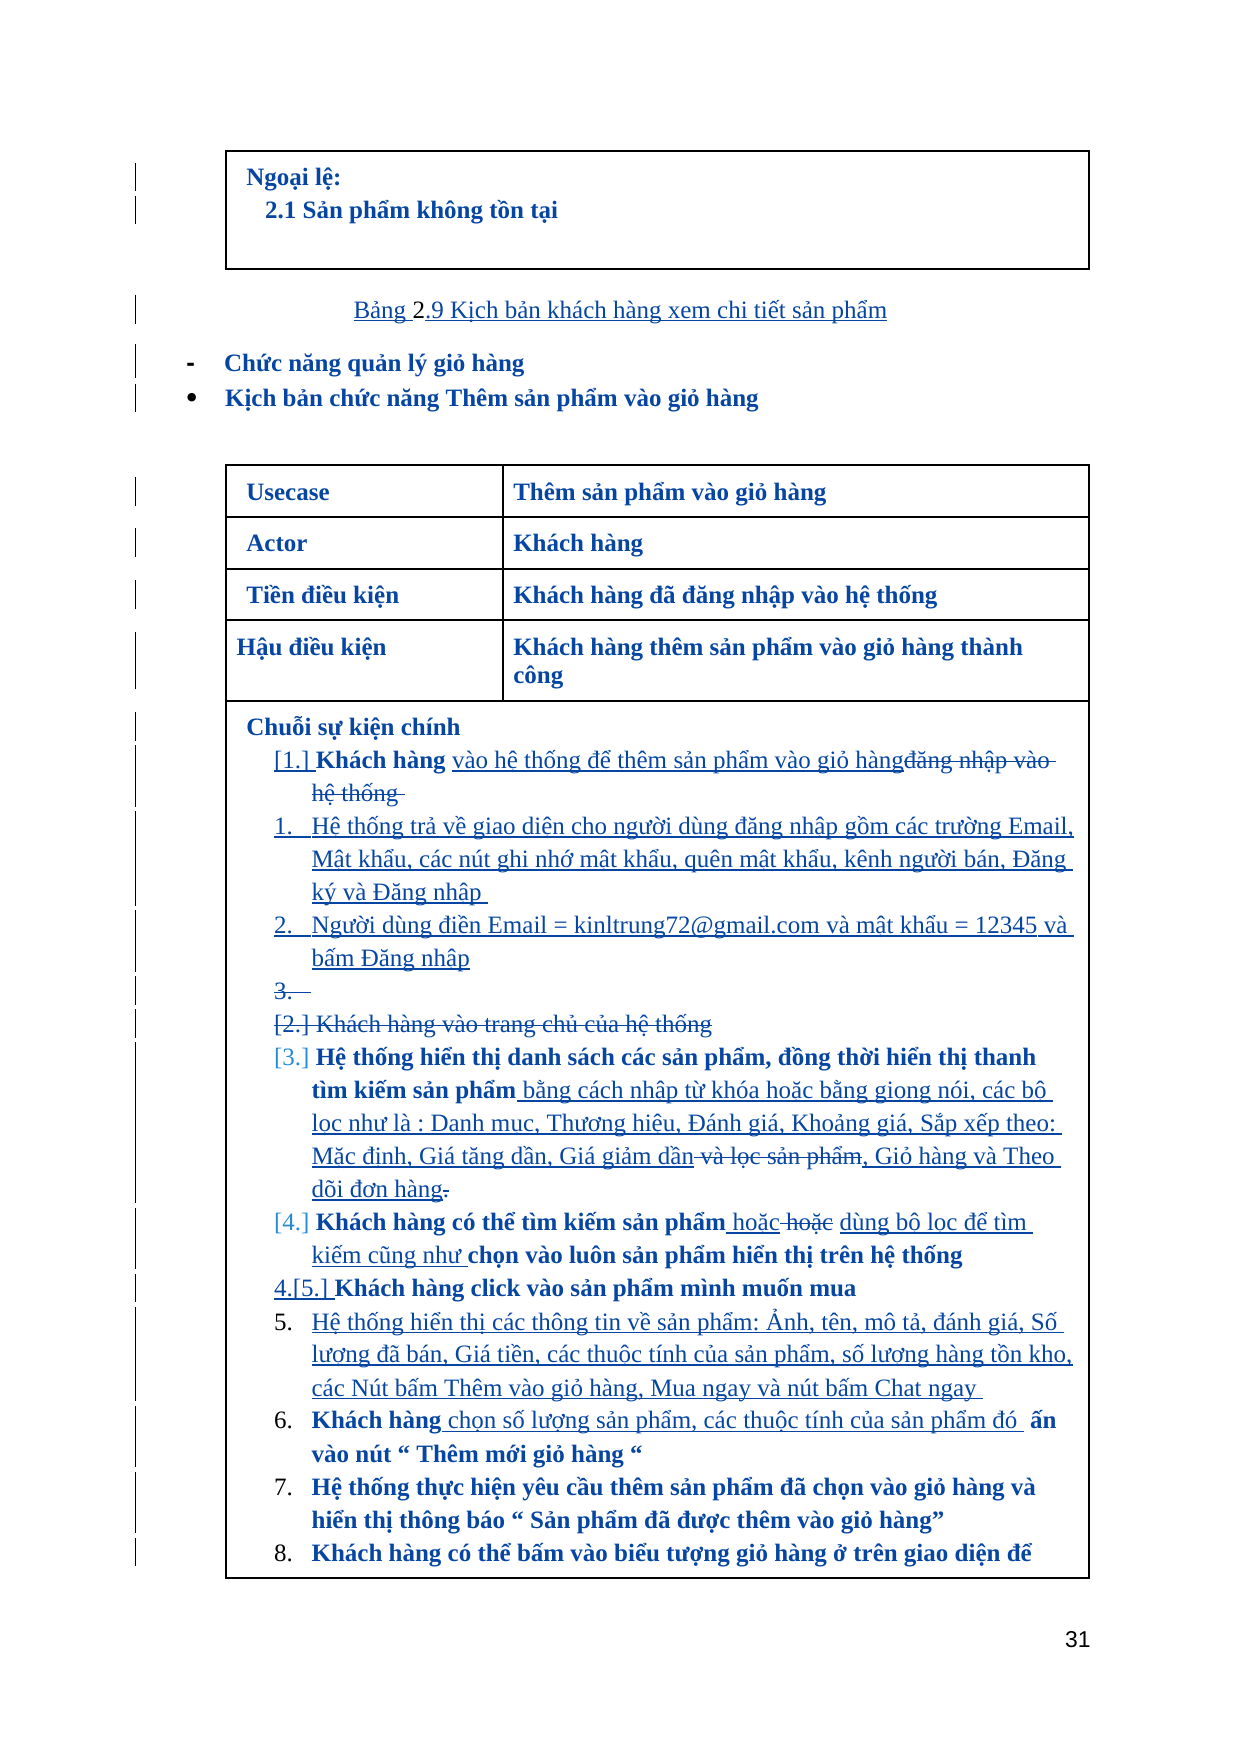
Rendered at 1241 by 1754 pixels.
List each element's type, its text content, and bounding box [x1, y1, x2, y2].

table_cell Khách hàng đã đăng nhập vào hệ thống [504, 570, 1088, 619]
list Kịch bản chức năng Thêm sản phẩm vào giỏ hàng [187, 383, 1090, 412]
table_cell Tiền điều kiện [227, 570, 502, 619]
table_header Usecase [227, 466, 502, 516]
list Chức năng quản lý giỏ hàng [186, 344, 1090, 378]
text 2 [150, 295, 1090, 323]
table_cell Khách hàng thêm sản phẩm vào giỏ hàng thành công [504, 621, 1088, 700]
table_cell Khách hàng [504, 518, 1088, 568]
table_cell Actor [227, 518, 502, 568]
table_cell Ngoại lệ: 2.1 Sản phẩm không tồn tại [227, 152, 1088, 268]
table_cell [227, 702, 1088, 1577]
table_cell Hậu điều kiện [227, 621, 502, 700]
table_header Thêm sản phẩm vào giỏ hàng [504, 466, 1088, 516]
